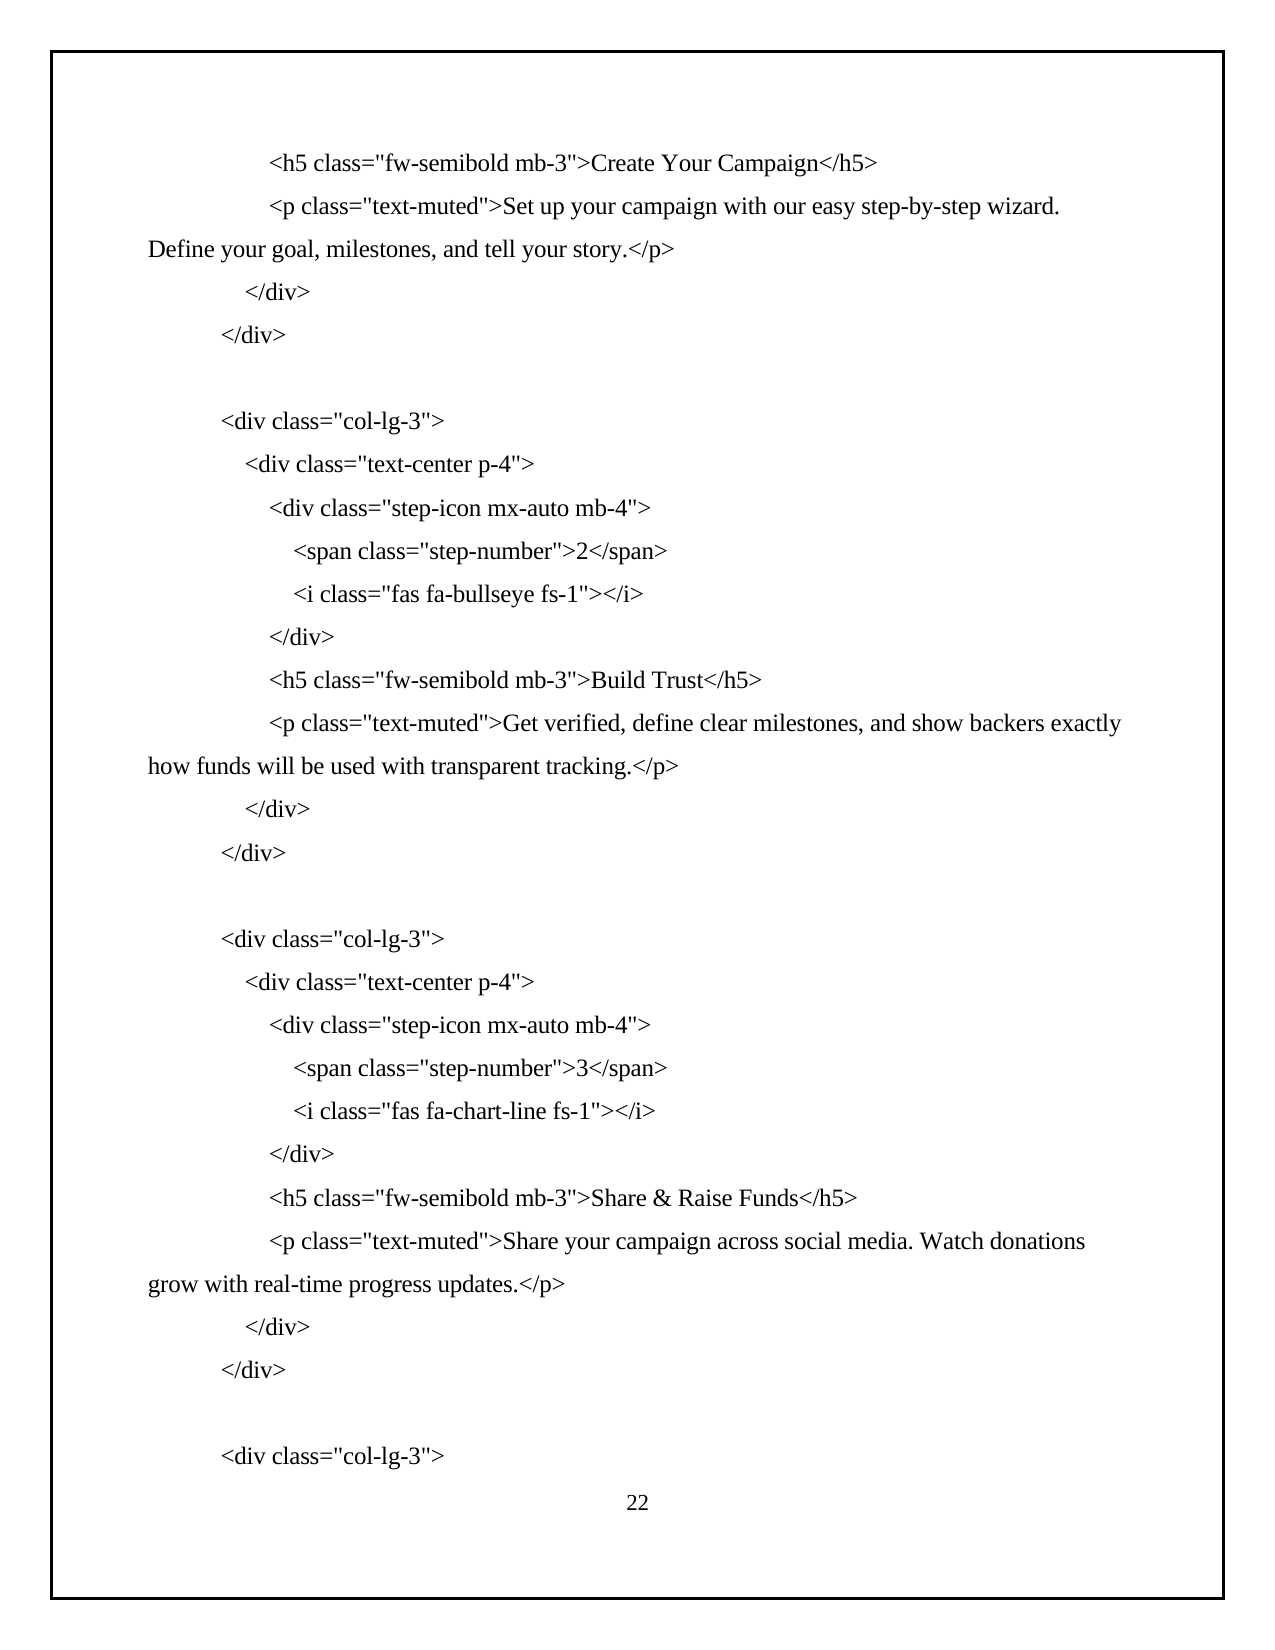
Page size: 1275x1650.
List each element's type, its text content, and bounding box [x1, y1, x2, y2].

text <i class="fas fa-chart-line fs-1"></i> [148, 1096, 1127, 1125]
text </div> [148, 277, 1127, 306]
text <div class="col-lg-3"> [148, 406, 1127, 435]
text <p class="text-muted">Get verified, define clear milestones, and show backers exactly how funds will be used with transparent tracking.</p> [148, 708, 1127, 780]
text <p class="text-muted">Set up your campaign with our easy step-by-step wizard. Define your goal, milestones, and tell your story.</p> [148, 191, 1127, 263]
text <div class="step-icon mx-auto mb-4"> [148, 1010, 1127, 1039]
text <h5 class="fw-semibold mb-3">Share & Raise Funds</h5> [148, 1183, 1127, 1211]
text </div> [148, 1139, 1127, 1168]
text <div class="step-icon mx-auto mb-4"> [148, 493, 1127, 521]
text </div> [148, 320, 1127, 349]
text <span class="step-number">3</span> [148, 1053, 1127, 1082]
text </div> [148, 794, 1127, 823]
text <p class="text-muted">Share your campaign across social media. Watch donations grow with real-time progress updates.</p> [148, 1226, 1127, 1298]
text <div class="text-center p-4"> [148, 967, 1127, 996]
text <div class="text-center p-4"> [148, 449, 1127, 478]
text <div class="col-lg-3"> [148, 924, 1127, 953]
text </div> [148, 838, 1127, 866]
text <h5 class="fw-semibold mb-3">Build Trust</h5> [148, 665, 1127, 694]
text <div class="col-lg-3"> [148, 1441, 1127, 1470]
text </div> [148, 1312, 1127, 1341]
text <h5 class="fw-semibold mb-3">Create Your Campaign</h5> [148, 148, 1127, 176]
text <span class="step-number">2</span> [148, 536, 1127, 564]
text <i class="fas fa-bullseye fs-1"></i> [148, 579, 1127, 608]
text </div> [148, 622, 1127, 651]
text </div> [148, 1355, 1127, 1384]
